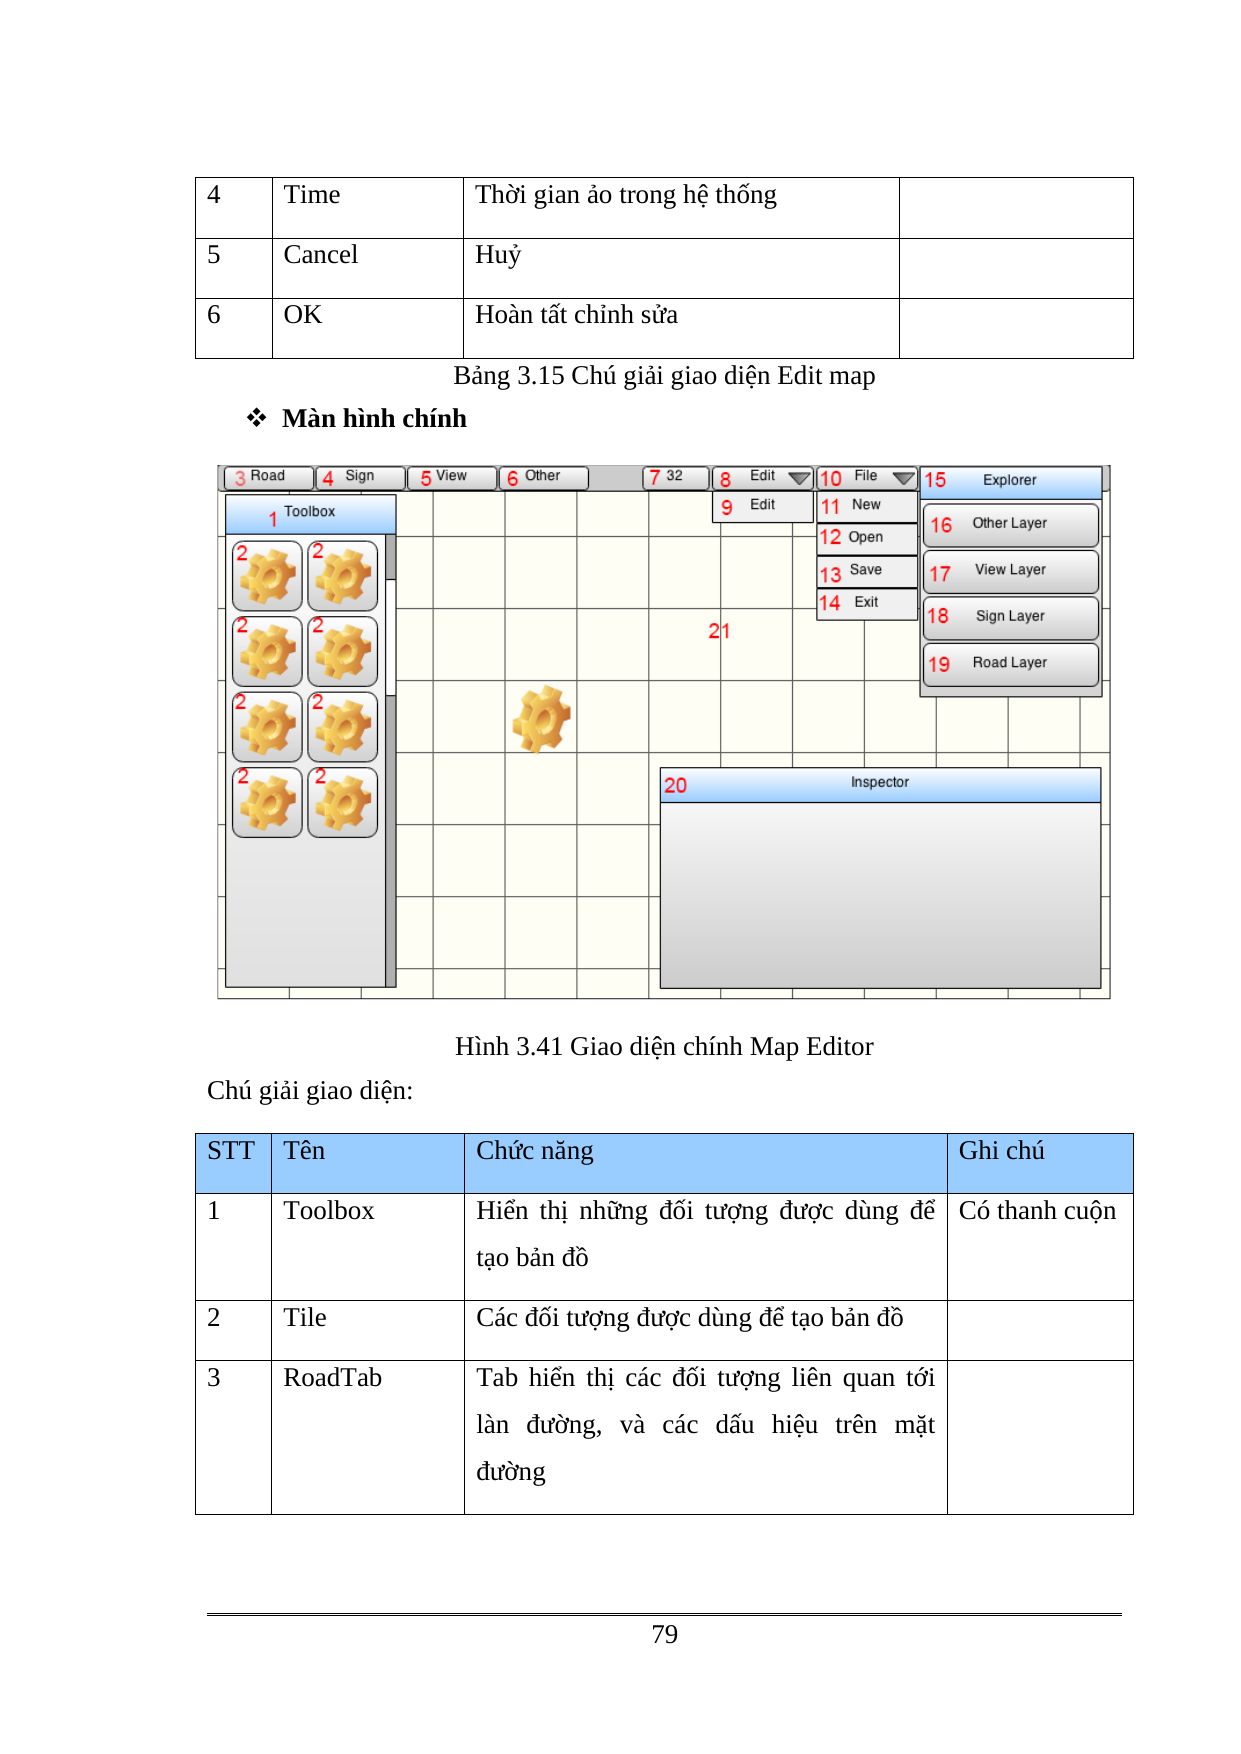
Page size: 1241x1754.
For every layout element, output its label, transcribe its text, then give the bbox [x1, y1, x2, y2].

table_cell [900, 239, 1133, 298]
table_cell Có thanh cuộn [948, 1194, 1133, 1300]
table_cell Tab hiển thị các đối tượng liên quan tới làn đường, và các dấu hiệu trên mặt đường [465, 1361, 947, 1514]
list Màn hình chính [244, 402, 1122, 434]
table_cell Hoàn tất chỉnh sửa [464, 299, 899, 358]
table_cell 2 [196, 1301, 271, 1360]
table_cell Huỷ [464, 239, 899, 298]
table_header Ghi chú [948, 1134, 1133, 1193]
table_header STT [196, 1134, 271, 1193]
text Chú giải giao diện: [207, 1074, 1122, 1105]
table_cell [900, 178, 1133, 237]
table_cell OK [273, 299, 463, 358]
table_cell [948, 1301, 1133, 1360]
table_cell 6 [196, 299, 272, 358]
table_cell Time [273, 178, 463, 237]
table_cell Các đối tượng được dùng để tạo bản đồ [465, 1301, 947, 1360]
table_cell Cancel [273, 239, 463, 298]
table_cell 4 [196, 178, 272, 237]
table_cell 5 [196, 239, 272, 298]
table_cell Thời gian ảo trong hệ thống [464, 178, 899, 237]
table_cell 3 [196, 1361, 271, 1514]
table_cell [900, 299, 1133, 358]
table_cell 1 [196, 1194, 271, 1300]
table_cell Toolbox [272, 1194, 464, 1300]
table_header Tên [272, 1134, 464, 1193]
table_header Chức năng [465, 1134, 947, 1193]
table_cell Hiển thị những đối tượng được dùng để tạo bản đồ [465, 1194, 947, 1300]
picture [217, 465, 1112, 1003]
table_cell RoadTab [272, 1361, 464, 1514]
table_cell Tile [272, 1301, 464, 1360]
table_cell [948, 1361, 1133, 1514]
